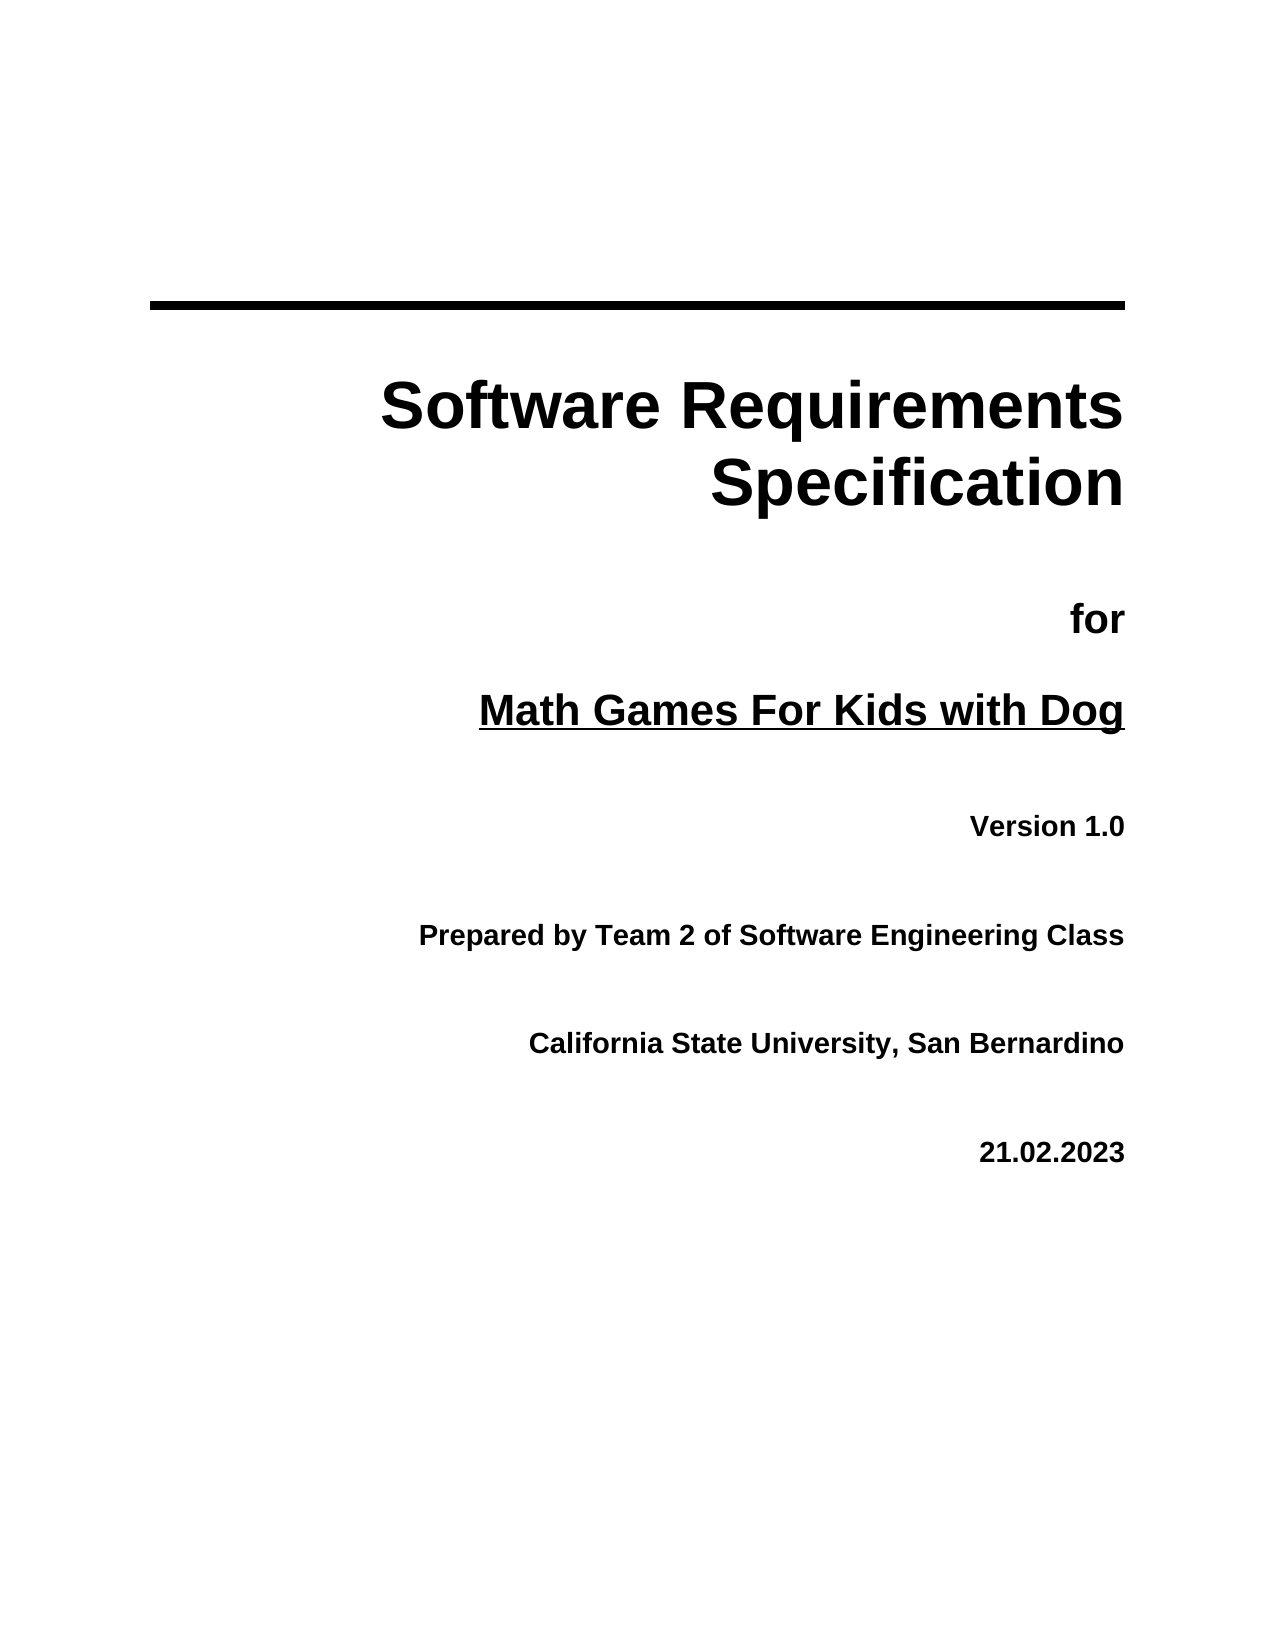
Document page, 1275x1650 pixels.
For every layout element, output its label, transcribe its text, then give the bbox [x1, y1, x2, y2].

title Software Requirements Specification [150, 366, 1125, 519]
title for [150, 594, 1125, 642]
text Prepared by Team 2 of Software Engineering Class [150, 918, 1125, 952]
text 21.02.2023 [150, 1135, 1125, 1169]
text California State University, San Bernardino [150, 1027, 1125, 1060]
text Version 1.0 [150, 809, 1125, 843]
title Math Games For Kids with Dog [150, 684, 1125, 734]
